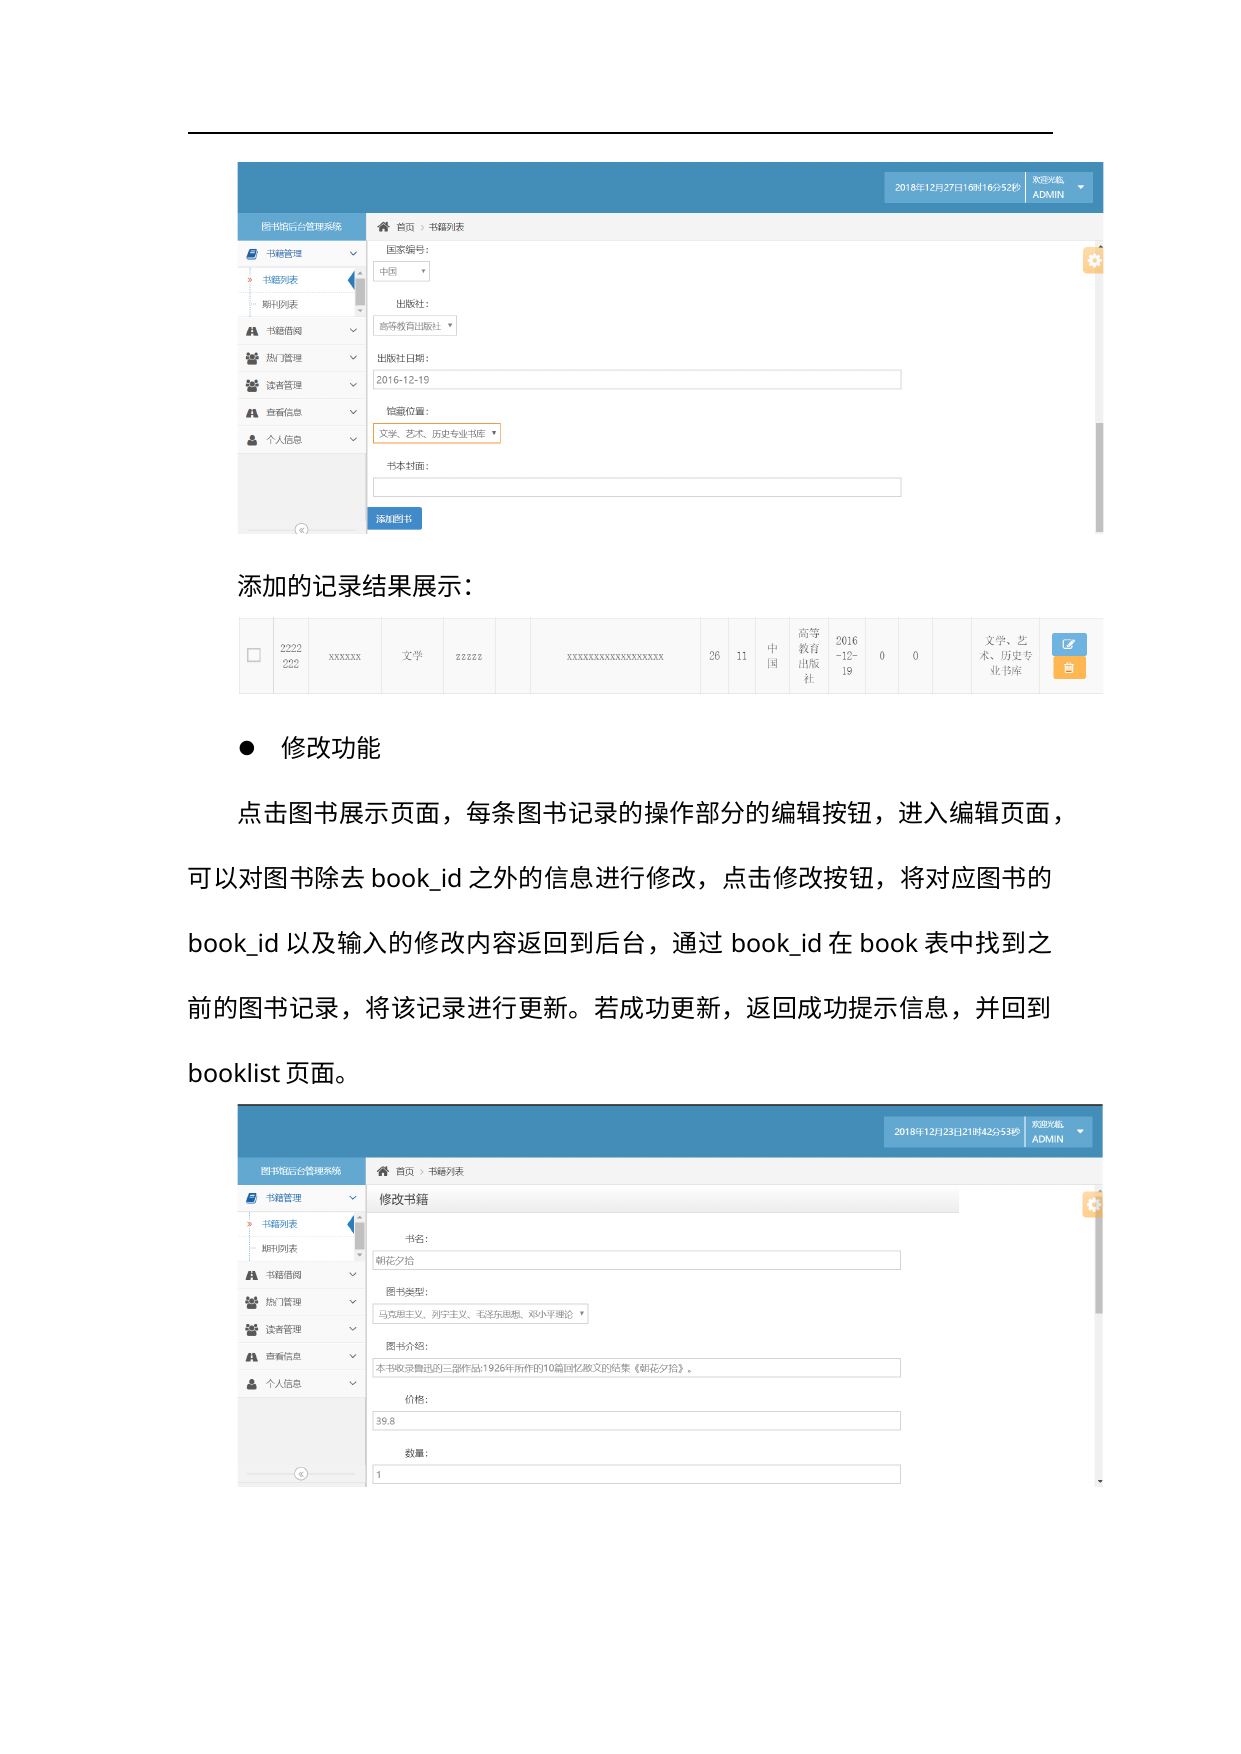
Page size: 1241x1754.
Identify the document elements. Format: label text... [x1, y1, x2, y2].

text 添加的记录结果展示： [187, 552, 1053, 617]
picture [237, 1104, 1103, 1487]
picture [237, 162, 1104, 534]
text 点击图书展示页面，每条图书记录的操作部分的编辑按钮，进入编辑页面，可以对图书除去book_id之外的信息进行修改，点击修改按钮，将对应图书的book_id以及输入的修改内容返回到后台，通过book_id在book表中找到之前的图书记录，将该记录进行更新。若成功更新，返回成功提示信息，并回到booklist页面。 [187, 779, 1053, 1104]
list 修改功能 [237, 714, 1053, 779]
picture [237, 617, 1104, 694]
